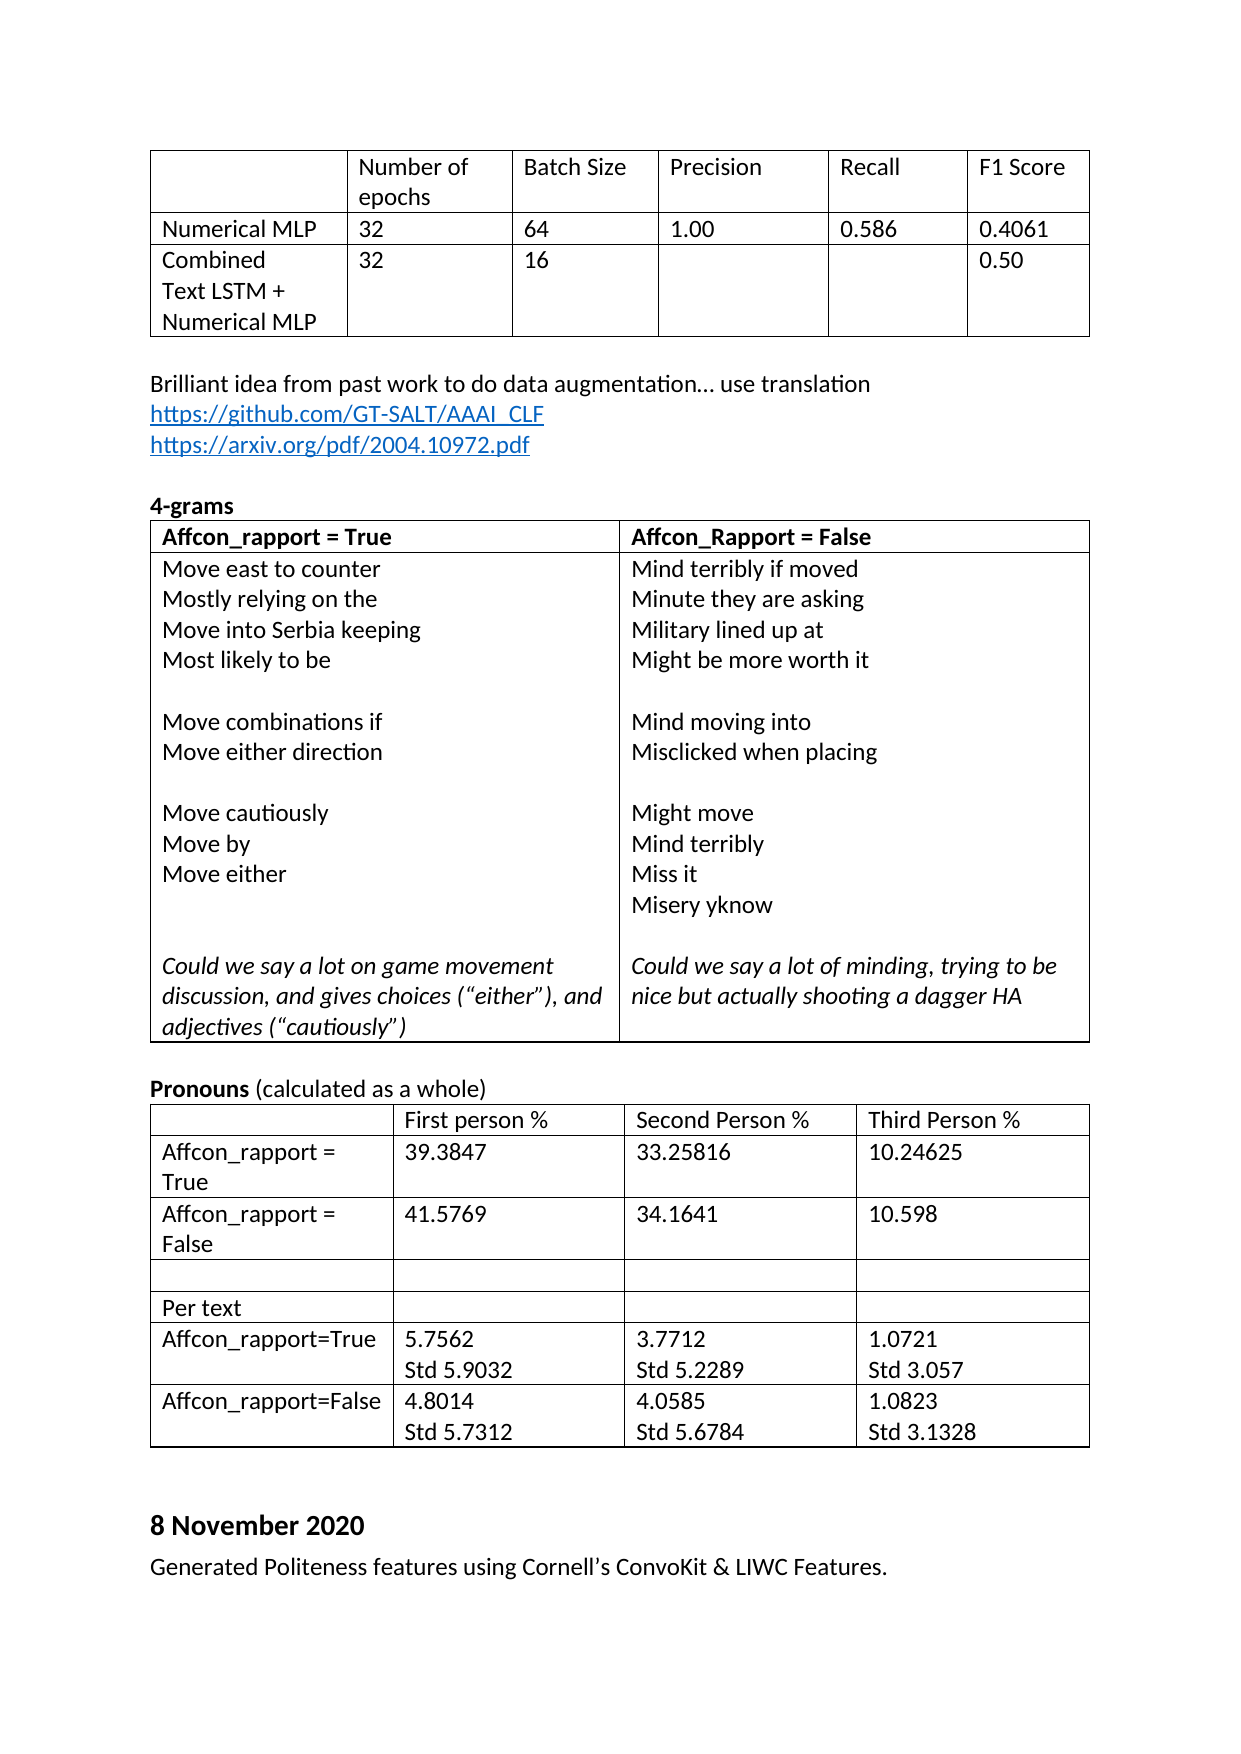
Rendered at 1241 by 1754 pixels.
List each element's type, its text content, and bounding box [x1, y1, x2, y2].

text https://github.com/GT-SALT/AAAI_CLF [150, 398, 1090, 429]
table_header Affcon_rapport = True [151, 521, 619, 552]
table_cell [394, 1260, 624, 1291]
table_cell Mind terribly if moved Minute they are asking Military lined up at Might be more worth it Mind moving into Misclicked when placing Might move Mind terribly Miss it Misery yknow Could we say a lot of minding, trying to be nice but actually shooting a dagger HA [620, 553, 1089, 1041]
table_cell 4.8014 Std 5.7312 [394, 1385, 624, 1446]
table_header F1 Score [968, 151, 1089, 212]
table_header Recall [829, 151, 967, 212]
table_header Third Person % [857, 1105, 1089, 1135]
subtitle 8 November 2020 [150, 1507, 1090, 1543]
table_cell 0.586 [829, 213, 967, 244]
table_cell [394, 1292, 624, 1322]
table_cell 0.50 [968, 245, 1089, 336]
table_header [151, 151, 347, 212]
table_cell 33.25816 [625, 1136, 856, 1197]
table_cell 3.7712 Std 5.2289 [625, 1323, 856, 1384]
table_cell Combined Text LSTM + Numerical MLP [151, 245, 347, 336]
text Pronouns (calculated as a whole) [150, 1073, 1090, 1103]
table_cell 10.24625 [857, 1136, 1089, 1197]
table_cell [625, 1260, 856, 1291]
table_cell 1.00 [659, 213, 828, 244]
table_cell [659, 245, 828, 336]
table_cell Affcon_rapport = True [151, 1136, 393, 1197]
table_header Batch Size [513, 151, 658, 212]
table_header Second Person % [625, 1105, 856, 1135]
table_cell 16 [513, 245, 658, 336]
table_header Number of epochs [348, 151, 512, 212]
table_cell 1.0721 Std 3.057 [857, 1323, 1089, 1384]
table_cell 64 [513, 213, 658, 244]
table_cell 41.5769 [394, 1198, 624, 1259]
text Brilliant idea from past work to do data augmentation… use translation [150, 368, 1090, 398]
table_cell Numerical MLP [151, 213, 347, 244]
table_cell 5.7562 Std 5.9032 [394, 1323, 624, 1384]
table_cell 4.0585 Std 5.6784 [625, 1385, 856, 1446]
table_cell 39.3847 [394, 1136, 624, 1197]
table_cell 32 [348, 245, 512, 336]
table_cell Move east to counter Mostly relying on the Move into Serbia keeping Most likely to be Move combinations if Move either direction Move cautiously Move by Move either Could we say a lot on game movement discussion, and gives choices (“either”), and adjectives (“cautiously”) [151, 553, 619, 1041]
table_cell Per text [151, 1292, 393, 1322]
table_cell [857, 1292, 1089, 1322]
table_header Affcon_Rapport = False [620, 521, 1089, 552]
text 4-grams [150, 490, 1090, 520]
table_cell [857, 1260, 1089, 1291]
table_cell Affcon_rapport=False [151, 1385, 393, 1446]
table_cell 1.0823 Std 3.1328 [857, 1385, 1089, 1446]
table_header First person % [394, 1105, 624, 1135]
table_cell 34.1641 [625, 1198, 856, 1259]
table_cell 32 [348, 213, 512, 244]
table_cell Affcon_rapport=True [151, 1323, 393, 1384]
table_cell [151, 1260, 393, 1291]
table_cell [829, 245, 967, 336]
text Generated Politeness features using Cornell’s ConvoKit & LIWC Features. [150, 1551, 1090, 1582]
table_cell 0.4061 [968, 213, 1089, 244]
table_cell Affcon_rapport = False [151, 1198, 393, 1259]
text https://arxiv.org/pdf/2004.10972.pdf [150, 429, 1090, 459]
table_header Precision [659, 151, 828, 212]
table_header [151, 1105, 393, 1135]
table_cell [625, 1292, 856, 1322]
table_cell 10.598 [857, 1198, 1089, 1259]
